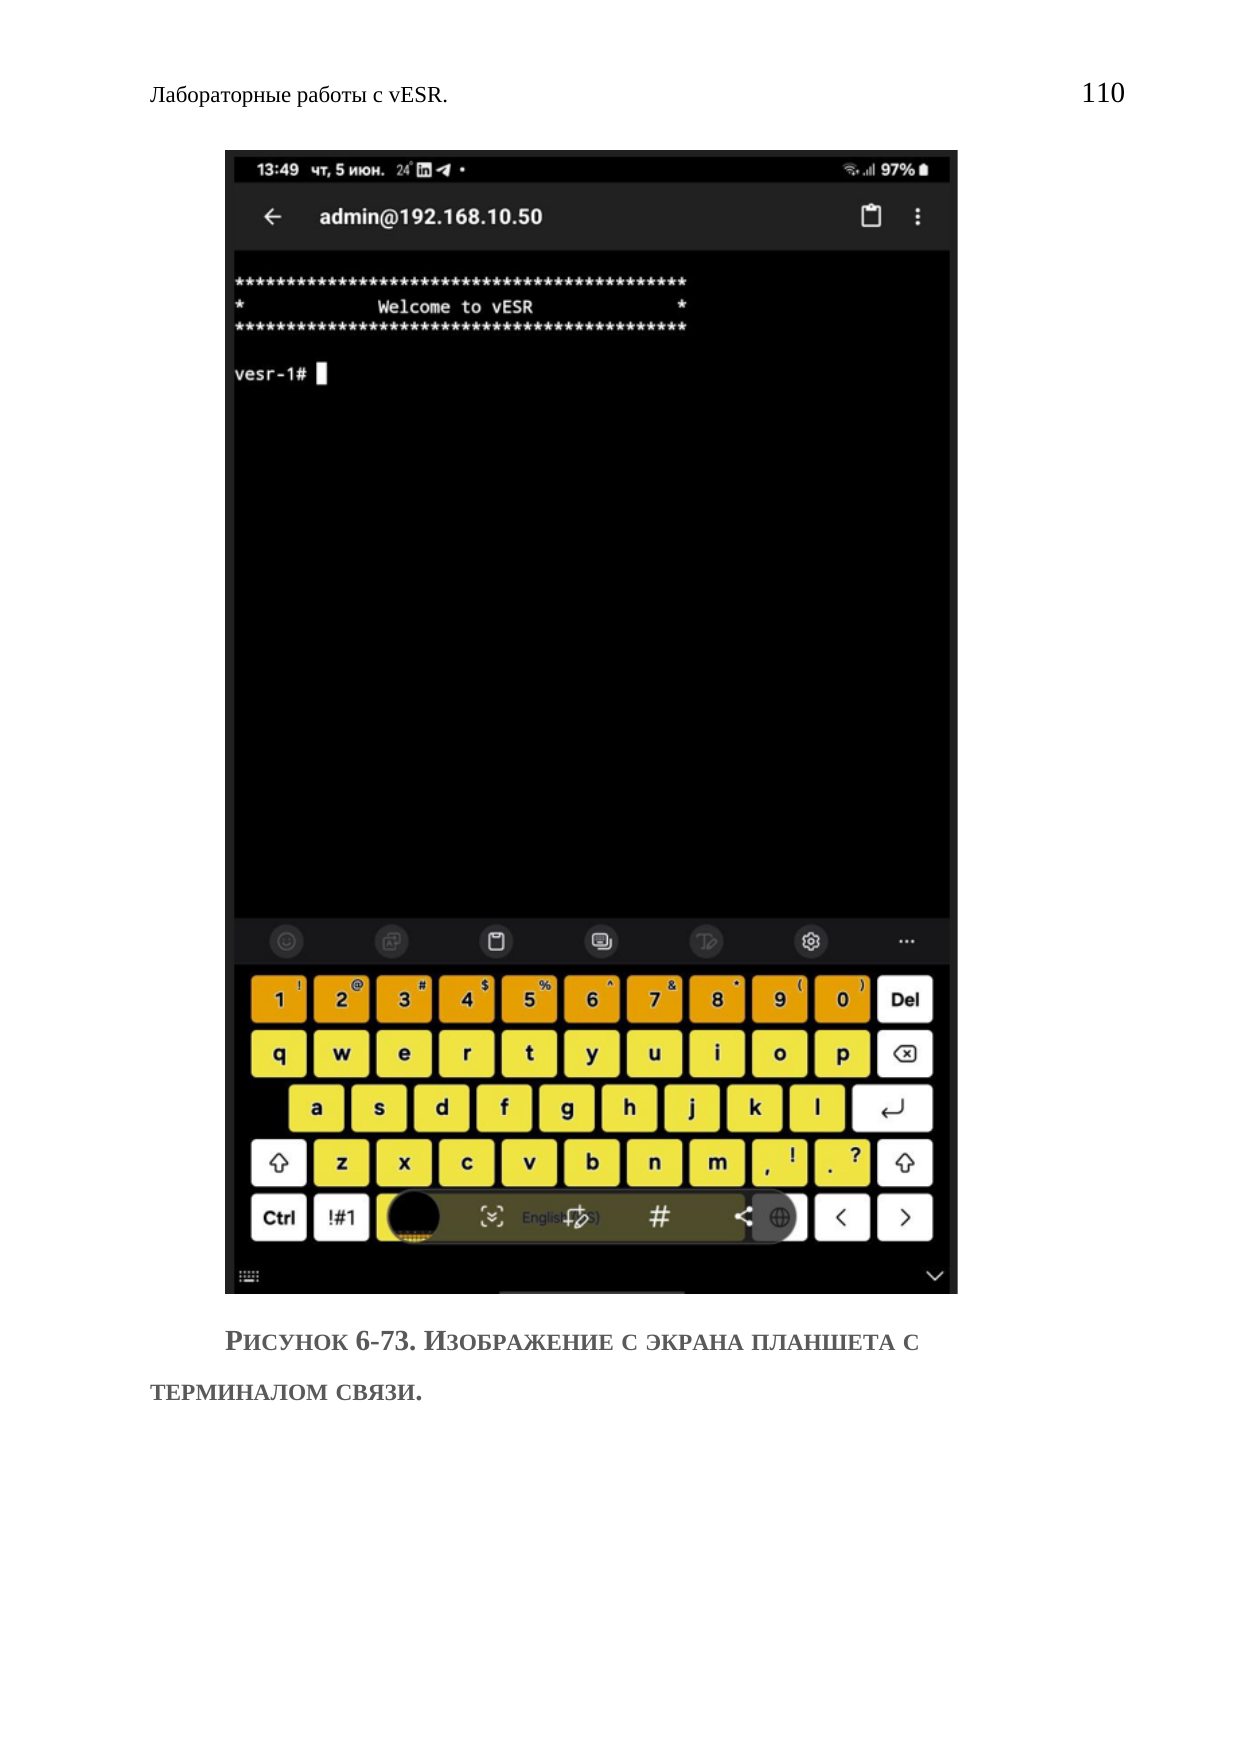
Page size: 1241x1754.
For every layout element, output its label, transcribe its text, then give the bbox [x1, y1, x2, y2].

picture [225, 150, 958, 1294]
